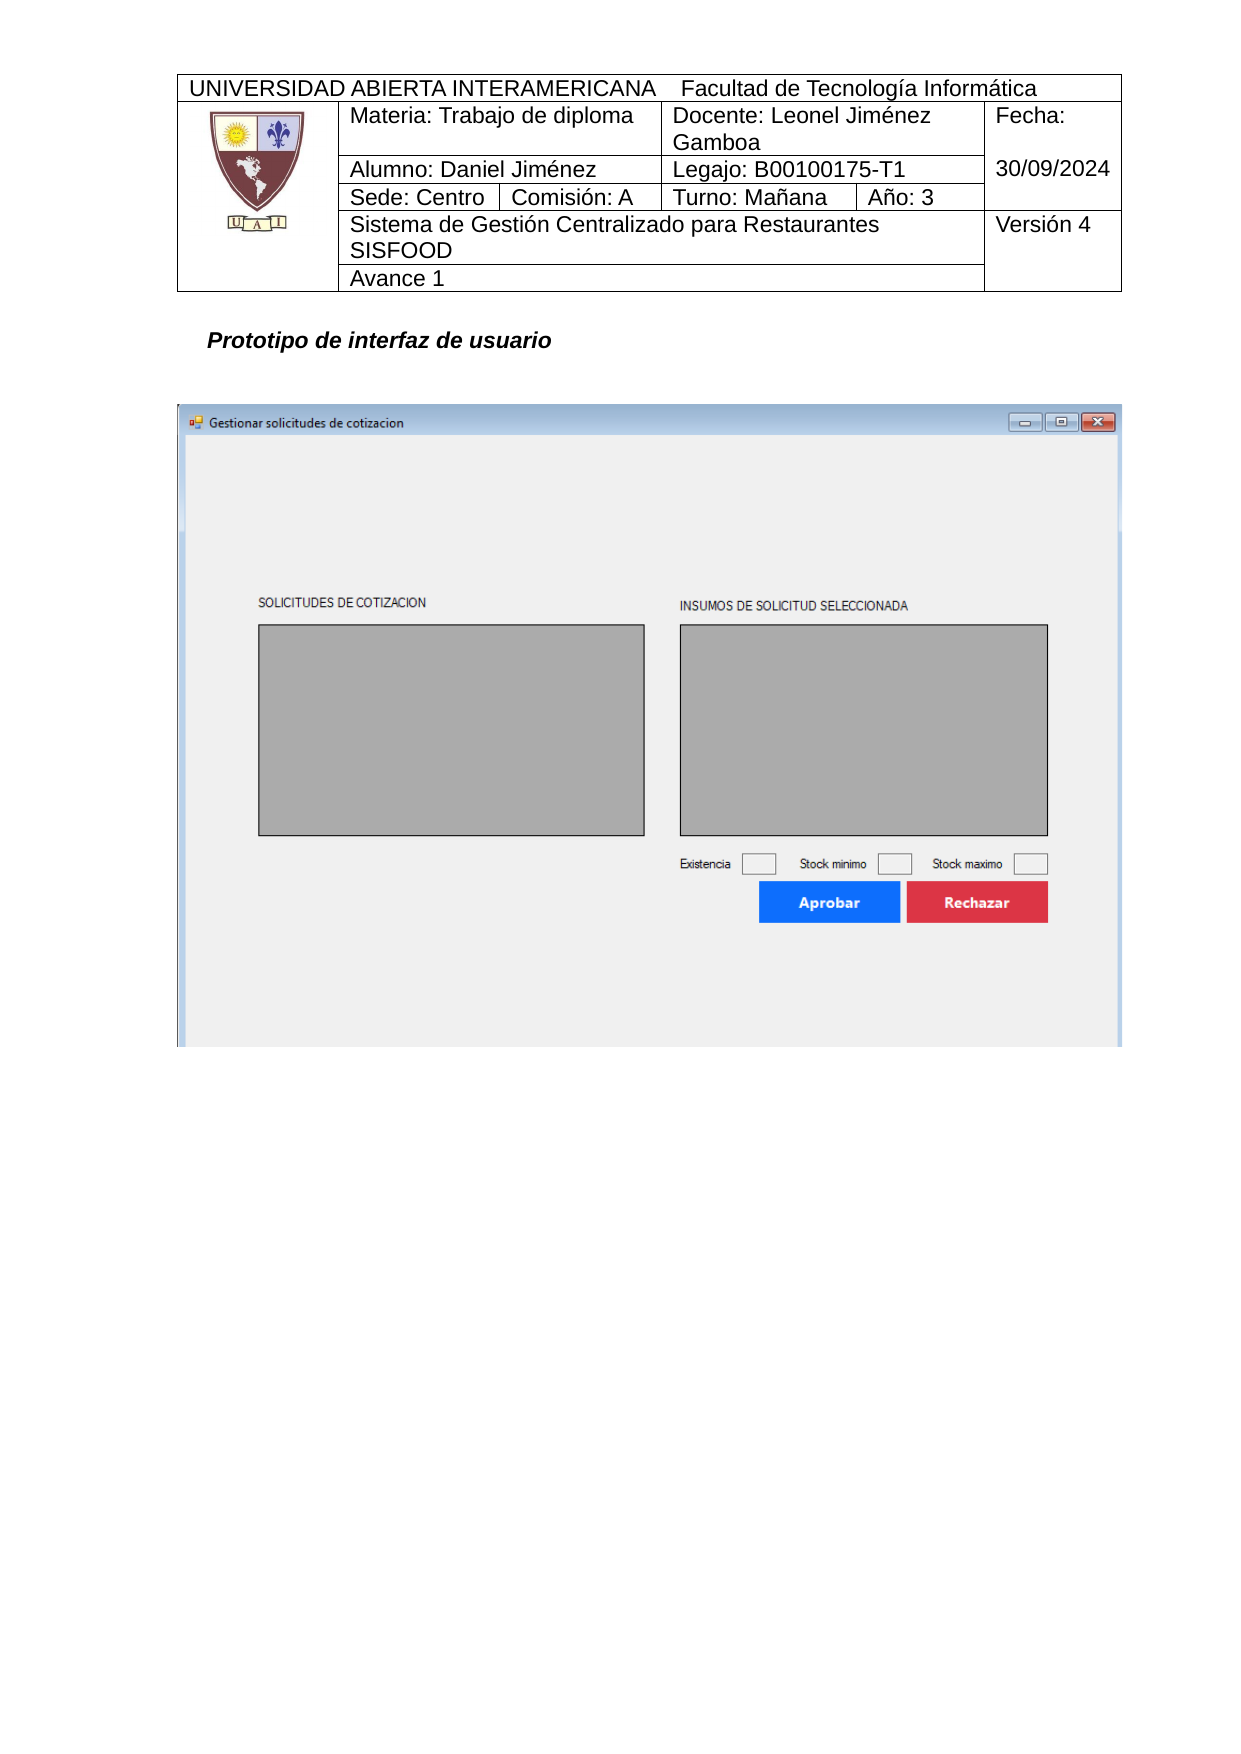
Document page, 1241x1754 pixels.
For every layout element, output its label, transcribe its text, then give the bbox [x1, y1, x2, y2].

subtitle Prototipo de interfaz de usuario [207, 327, 1122, 353]
picture [188, 102, 327, 236]
picture [177, 404, 1123, 1047]
